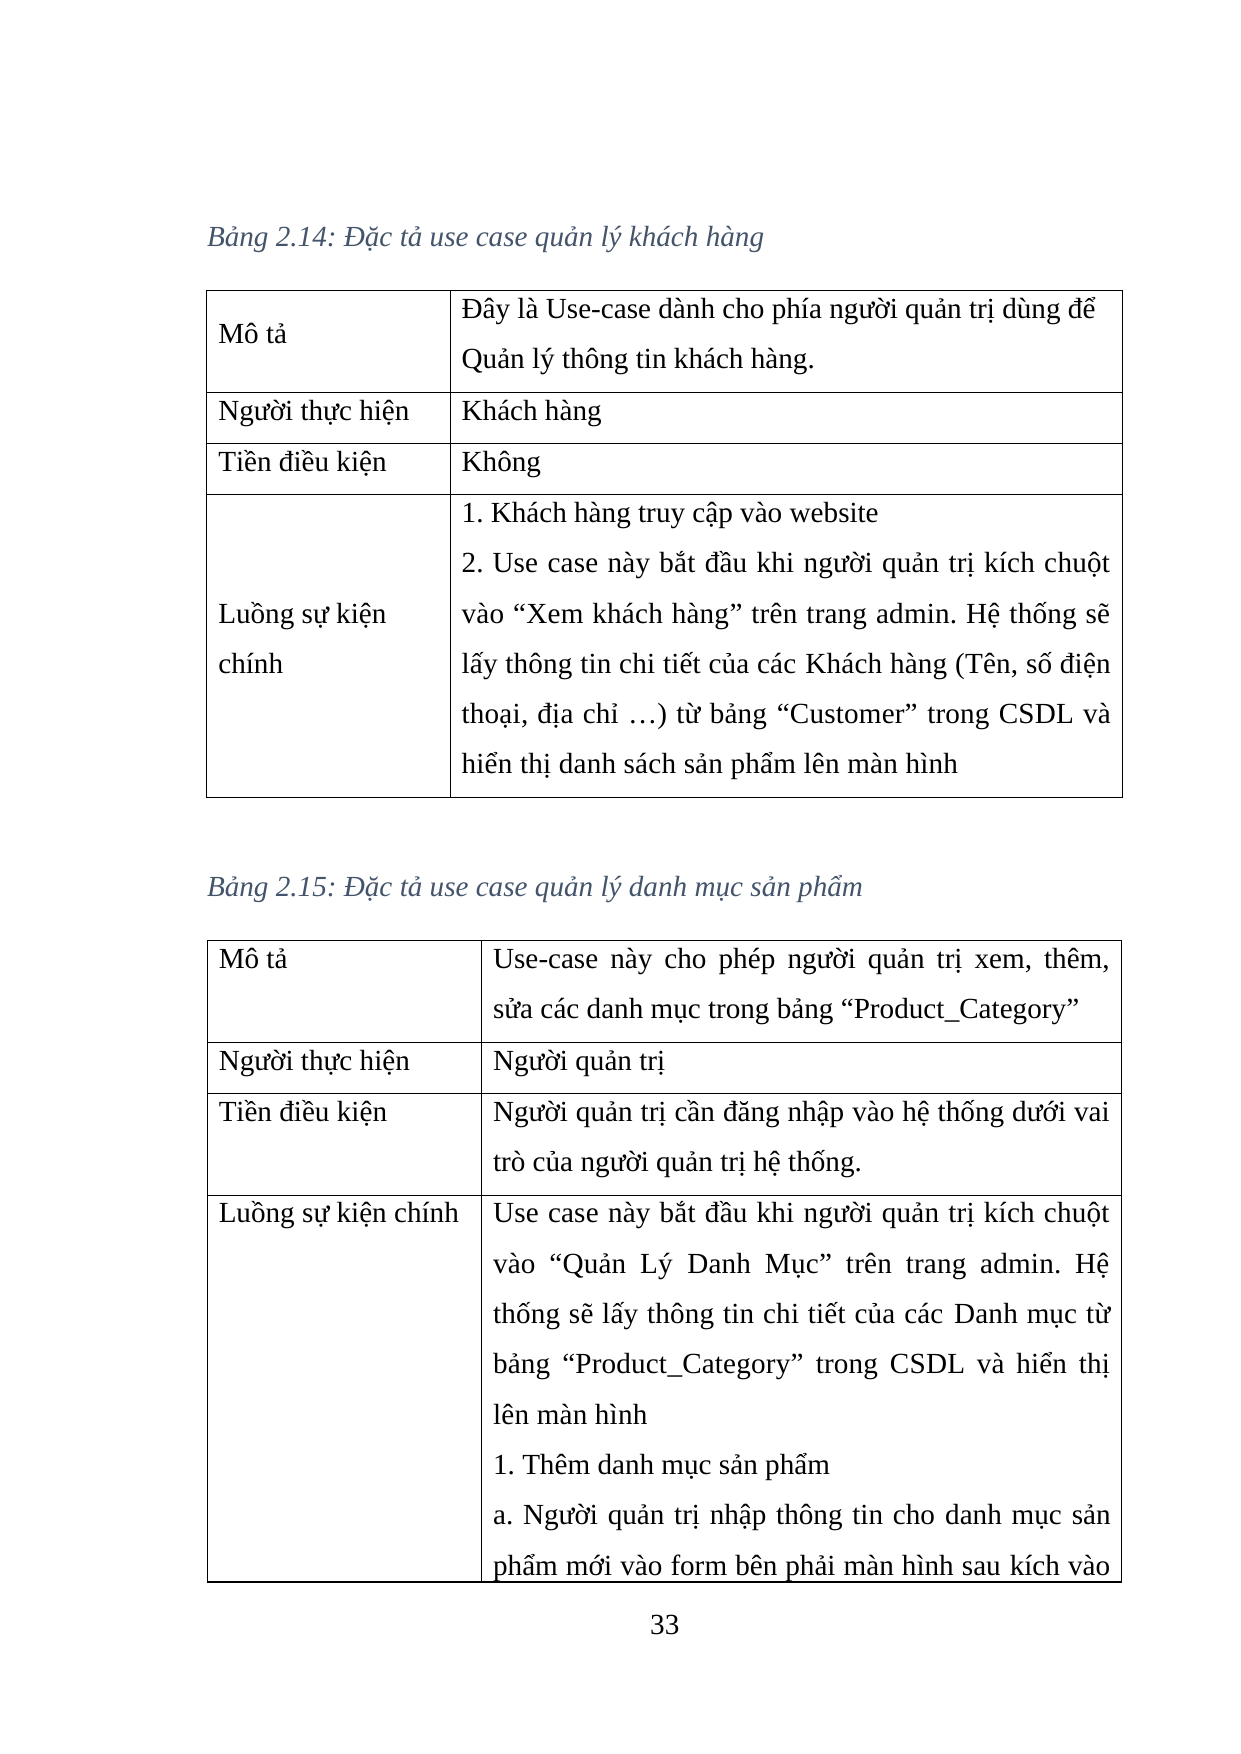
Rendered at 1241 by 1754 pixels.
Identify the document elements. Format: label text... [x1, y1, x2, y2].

table_cell Khách hàng [451, 393, 1122, 443]
text Bảng 2.14: Đặc tả use case quản lý khách hàng [207, 219, 1122, 252]
text Bảng 2.15: Đặc tả use case quản lý danh mục sản phẩm [207, 869, 1122, 903]
table_cell 1. Khách hàng truy cập vào website 2. Use case này bắt đầu khi người quản trị kích chuột vào “Xem khách hàng” trên trang admin. Hệ thống sẽ lấy thông tin chi tiết của các Khách hàng (Tên, số điện thoại, địa chỉ …) từ bảng “Customer” trong CSDL và hiển thị danh sách sản phẩm lên màn hình [451, 495, 1122, 797]
table_cell Luồng sự kiện chính [208, 1196, 481, 1581]
table_cell Người quản trị [482, 1043, 1121, 1093]
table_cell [482, 1196, 1121, 1581]
table_cell Luồng sự kiện chính [207, 495, 450, 797]
table_header Đây là Use-case dành cho phía người quản trị dùng để Quản lý thông tin khách hàng. [451, 291, 1122, 392]
table_header Mô tả [208, 941, 481, 1042]
table_cell Người thực hiện [207, 393, 450, 443]
table_cell Không [451, 444, 1122, 494]
table_cell Tiền điều kiện [208, 1094, 481, 1194]
table_cell Tiền điều kiện [207, 444, 450, 494]
table_header Use-case này cho phép người quản trị xem, thêm, sửa các danh mục trong bảng “Product_Category” [482, 941, 1121, 1042]
table_cell Người quản trị cần đăng nhập vào hệ thống dưới vai trò của người quản trị hệ thống. [482, 1094, 1121, 1194]
table_header Mô tả [207, 291, 450, 392]
table_cell Người thực hiện [208, 1043, 481, 1093]
